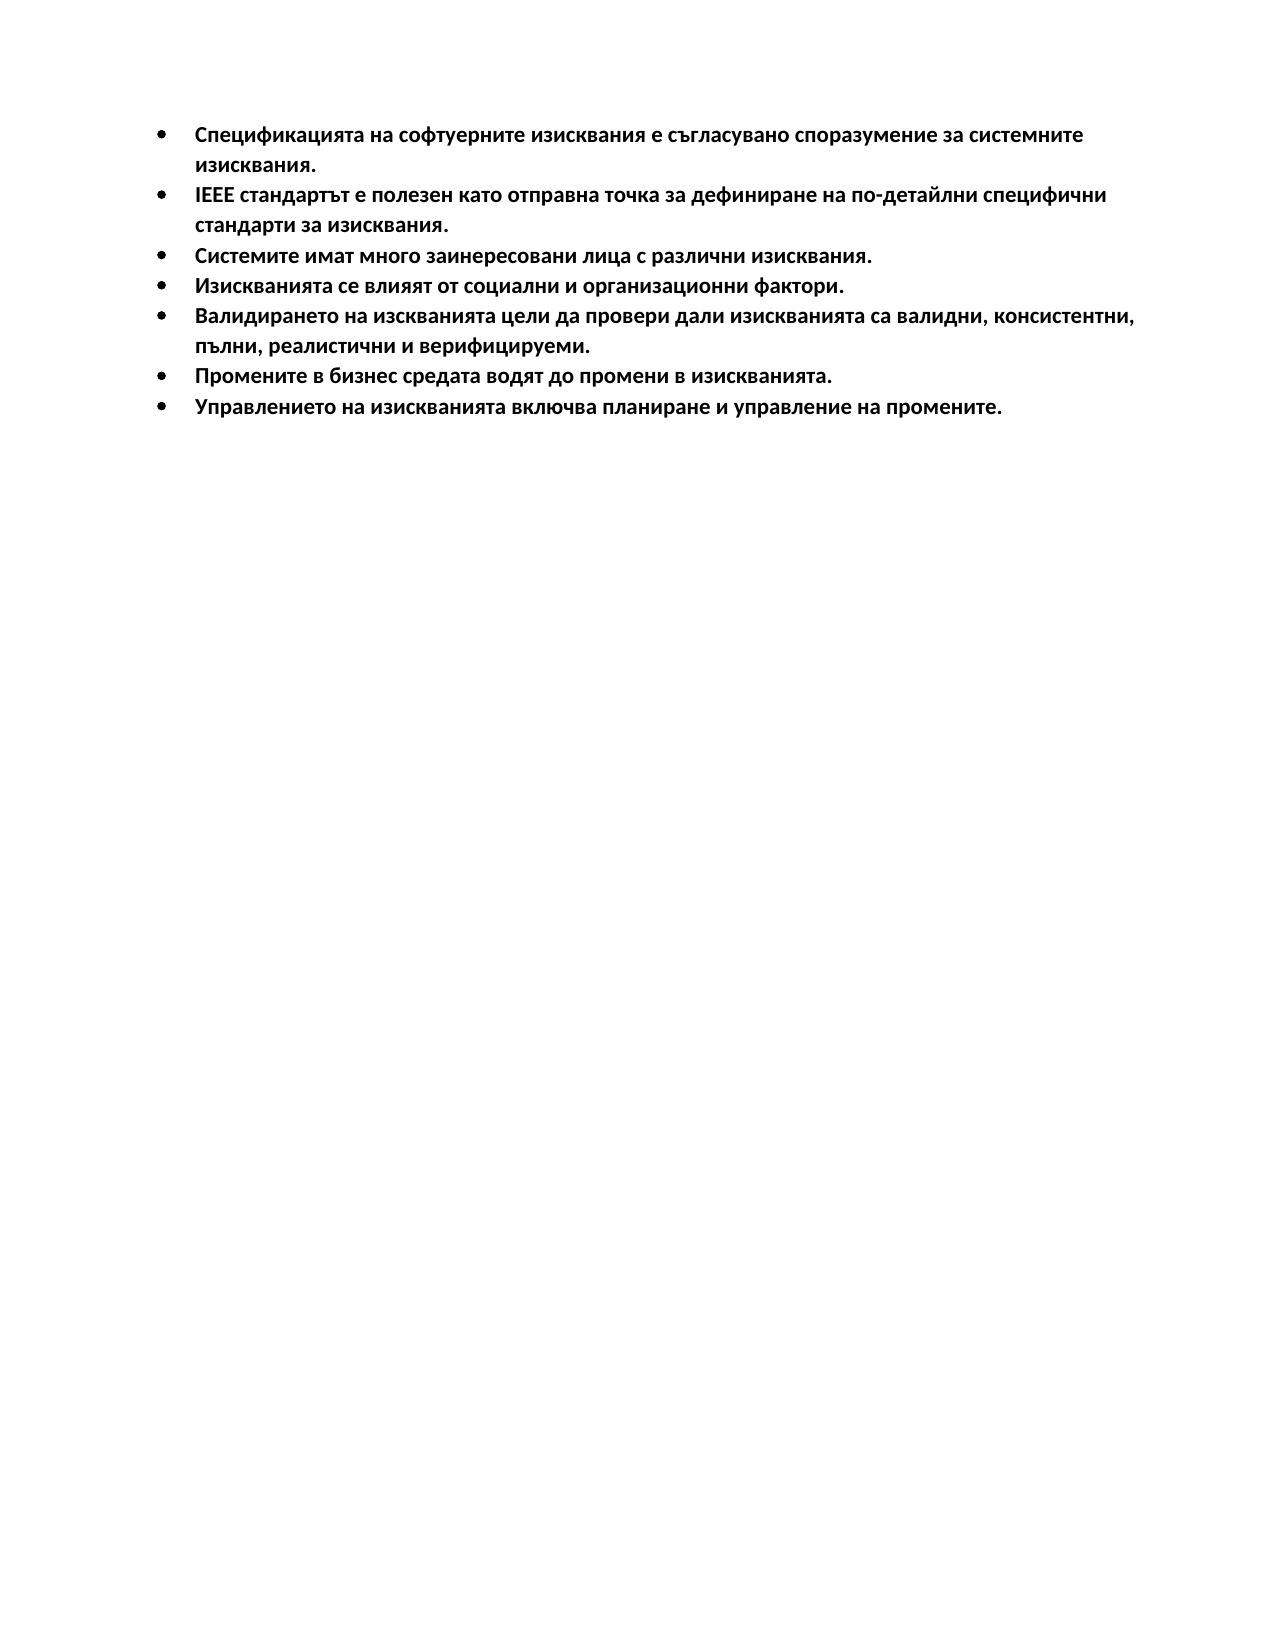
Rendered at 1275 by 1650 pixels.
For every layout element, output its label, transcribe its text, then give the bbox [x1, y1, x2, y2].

list Валидирането на изскванията цели да провери дали изискванията са валидни, консистентни, пълни, реалистични и верифицируеми. [157, 301, 1155, 359]
list Промените в бизнес средата водят до промени в изискванията. [157, 362, 1155, 390]
list Системите имат много заинересовани лица с различни изисквания. [157, 241, 1155, 269]
list Изискванията се влияят от социални и организационни фактори. [157, 271, 1155, 299]
list IEEE стандартът е полезен като отправна точка за дефиниране на по-детайлни специфични стандарти за изисквания. [157, 180, 1155, 239]
list Спецификацията на софтуерните изисквания е съгласувано споразумение за системните изисквания. [157, 120, 1155, 178]
list Управлението на изискванията включва планиране и управление на промените. [157, 392, 1155, 420]
